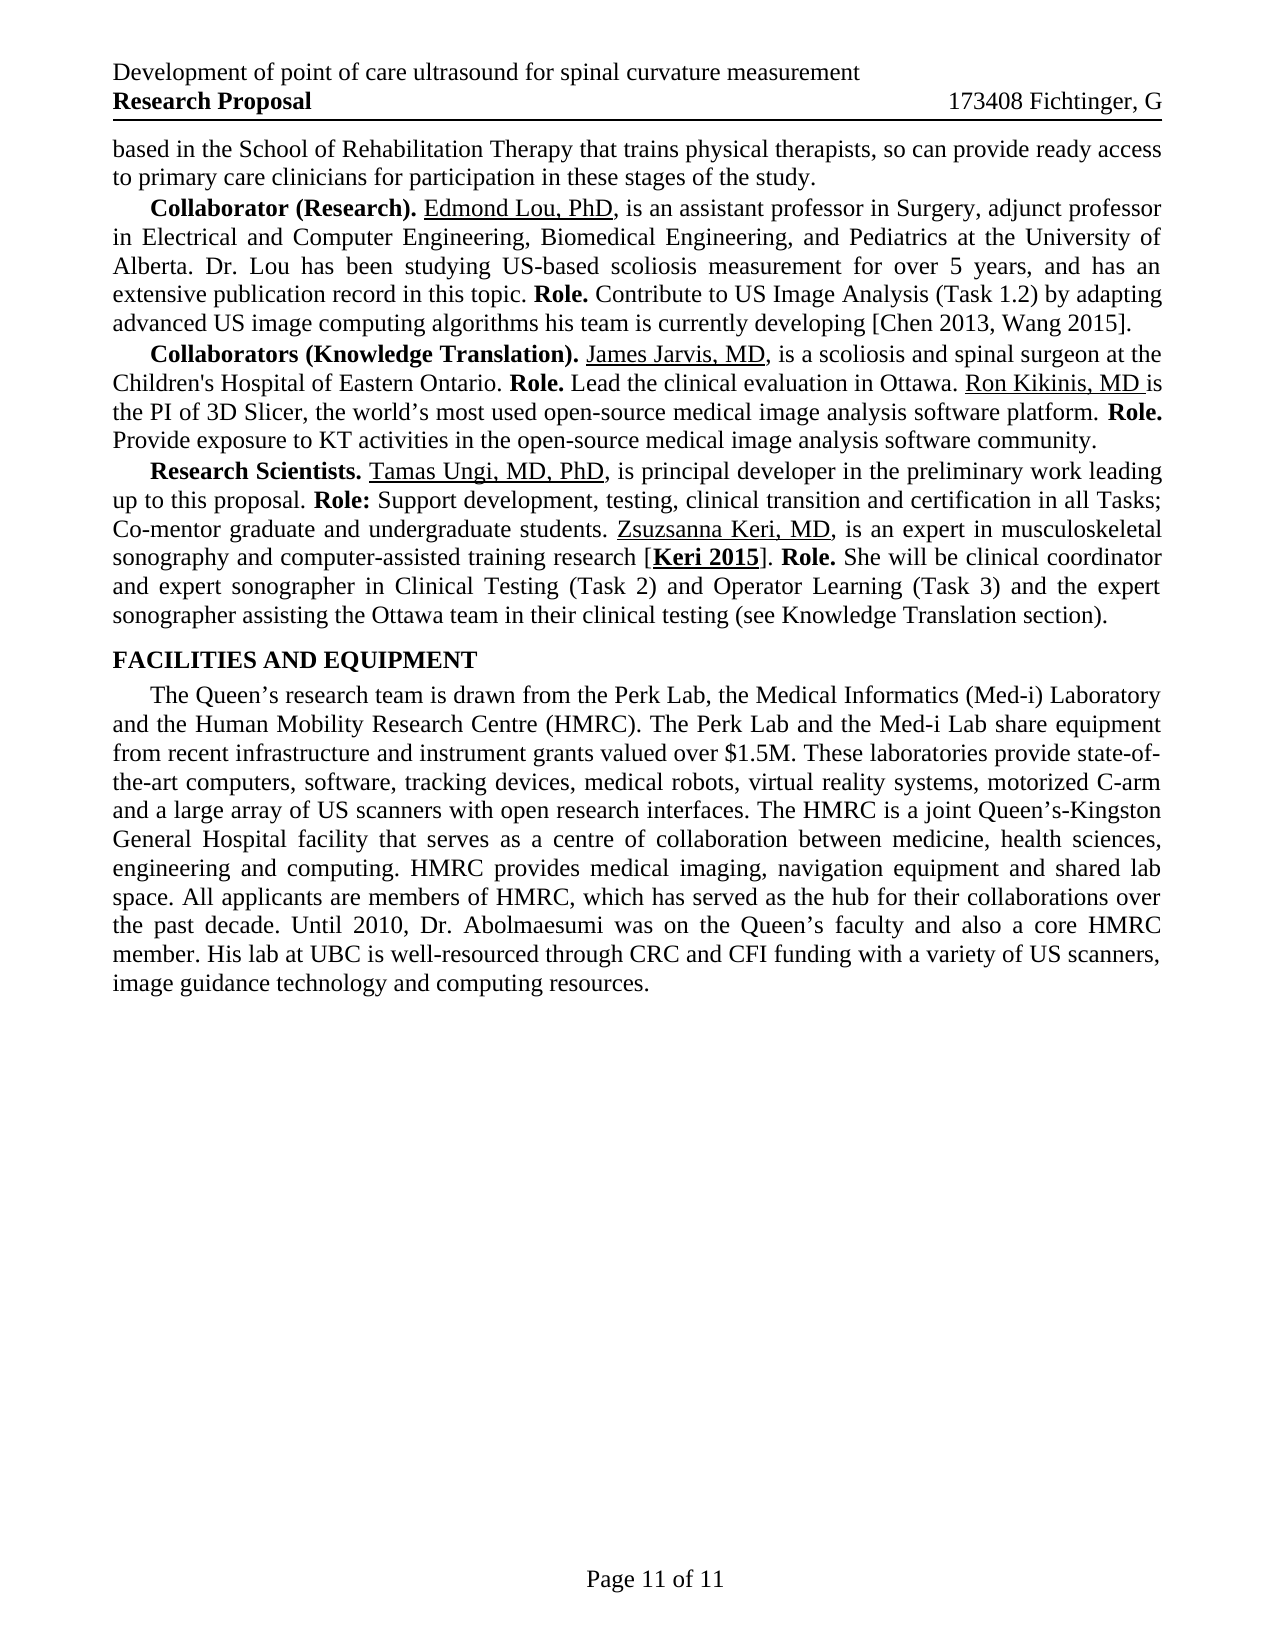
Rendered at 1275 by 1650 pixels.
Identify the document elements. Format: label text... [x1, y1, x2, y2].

text Collaborators (Knowledge Translation). James Jarvis, MD, is a scoliosis and spinal surgeon at the Children's Hospital of Eastern Ontario. Role. Lead the clinical evaluation in Ottawa. Ron Kikinis, MD is the PI of 3D Slicer, the world’s most used open-source medical image analysis software platform. Role. Provide exposure to KT activities in the open-source medical image analysis software community. [112, 339, 1162, 454]
text Collaborator (Research). Edmond Lou, PhD, is an assistant professor in Surgery, adjunct professor in Electrical and Computer Engineering, Biomedical Engineering, and Pediatrics at the University of Alberta. Dr. Lou has been studying US-based scoliosis measurement for over 5 years, and has an extensive publication record in this topic. Role. Contribute to US Image Analysis (Task 1.2) by adapting advanced US image computing algorithms his team is currently developing [Chen 2013, Wang 2015]. [112, 193, 1162, 337]
subtitle FAcilities and equipment [112, 645, 1162, 674]
text Research Scientists. Tamas Ungi, MD, PhD, is principal developer in the preliminary work leading up to this proposal. Role: Support development, testing, clinical transition and certification in all Tasks; Co-mentor graduate and undergraduate students. Zsuzsanna Keri, MD, is an expert in musculoskeletal sonography and computer-assisted training research [Keri 2015]. Role. She will be clinical coordinator and expert sonographer in Clinical Testing (Task 2) and Operator Learning (Task 3) and the expert sonographer assisting the Ottawa team in their clinical testing (see Knowledge Translation section). [112, 456, 1162, 629]
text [112, 134, 1162, 191]
text The Queen’s research team is drawn from the Perk Lab, the Medical Informatics (Med-i) Laboratory and the Human Mobility Research Centre (HMRC). The Perk Lab and the Med-i Lab share equipment from recent infrastructure and instrument grants valued over $1.5M. These laboratories provide state-of-the-art computers, software, tracking devices, medical robots, virtual reality systems, motorized C-arm and a large array of US scanners with open research interfaces. The HMRC is a joint Queen’s-Kingston General Hospital facility that serves as a centre of collaboration between medicine, health sciences, engineering and computing. HMRC provides medical imaging, navigation equipment and shared lab space. All applicants are members of HMRC, which has served as the hub for their collaborations over the past decade. Until 2010, Dr. Abolmaesumi was on the Queen’s faculty and also a core HMRC member. His lab at UBC is well-resourced through CRC and CFI funding with a variety of US scanners, image guidance technology and computing resources. [112, 680, 1162, 997]
